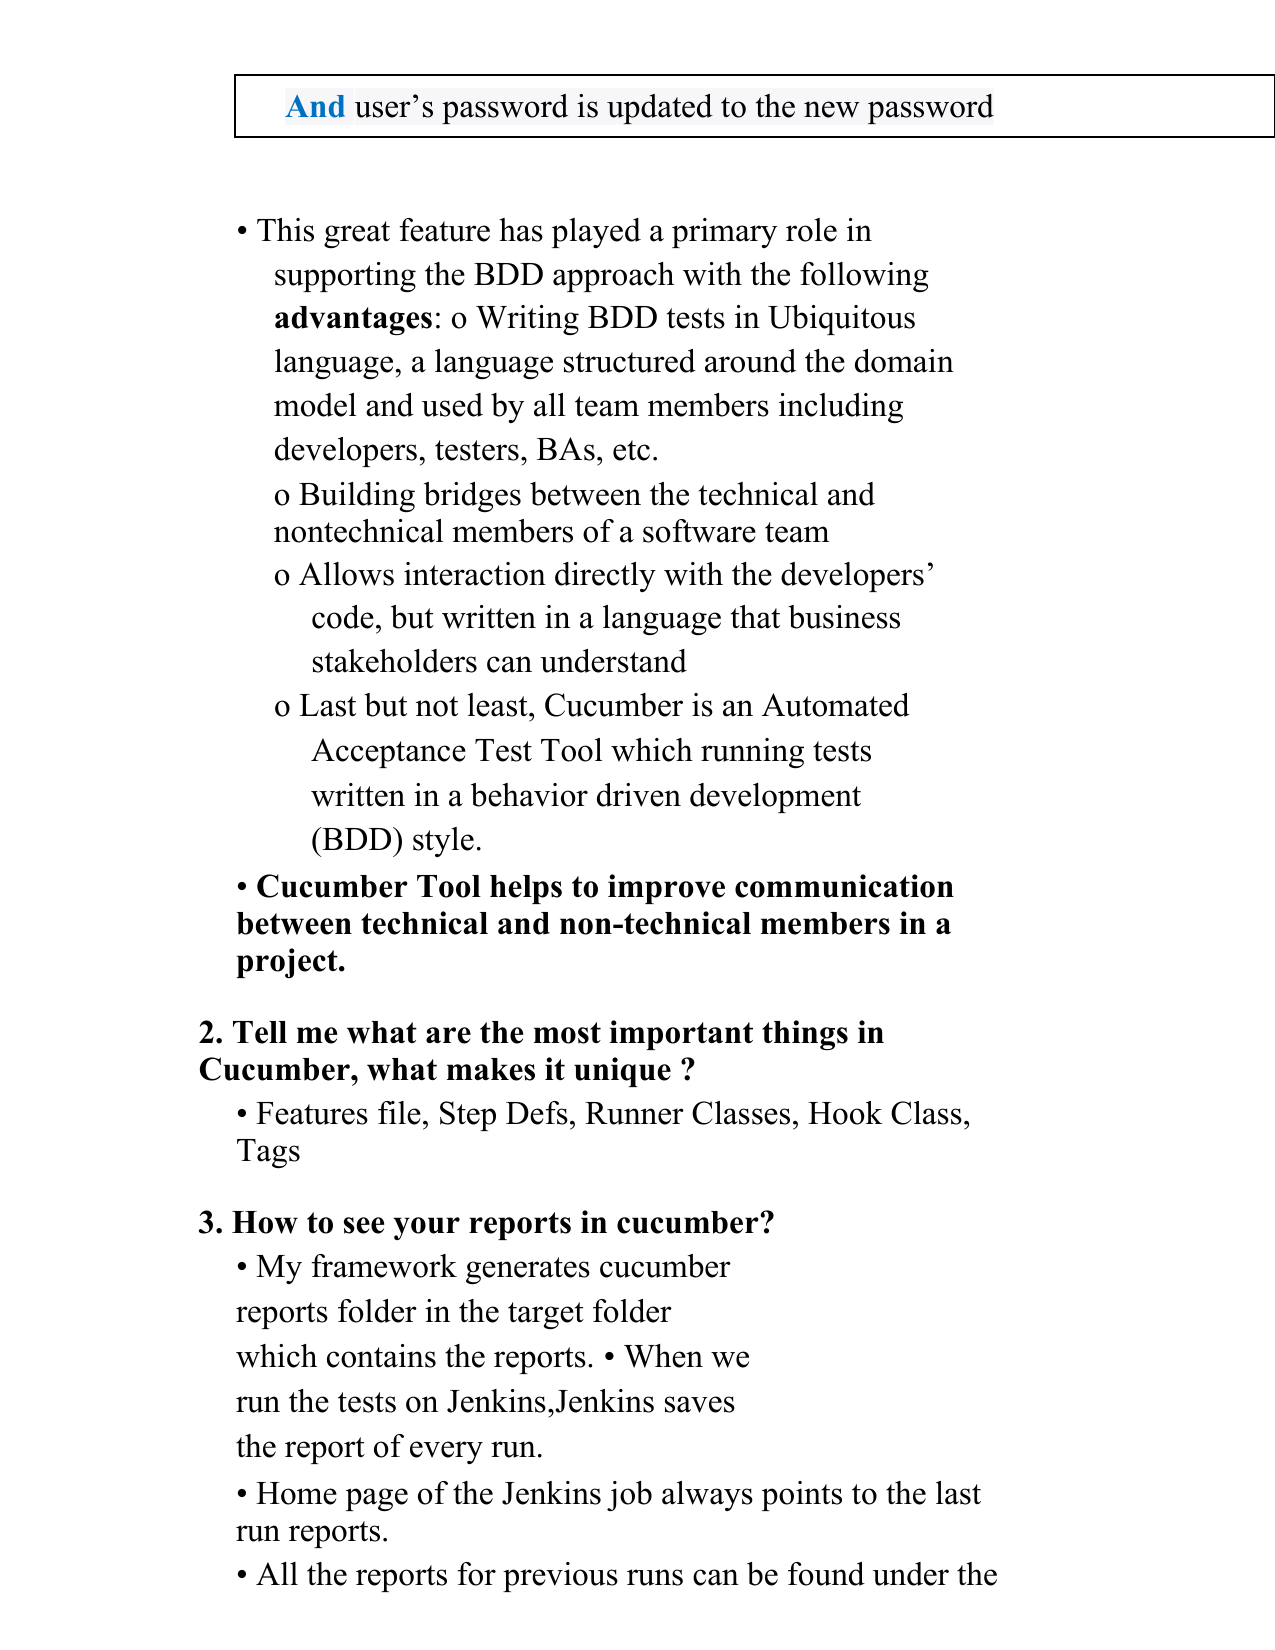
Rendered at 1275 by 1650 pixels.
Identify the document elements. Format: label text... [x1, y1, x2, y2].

text • Features file, Step Defs, Runner Classes, Hook Class, Tags [236, 1094, 1005, 1168]
text 3. How to see your reports in cucumber? [198, 1204, 1005, 1241]
text o Allows interaction directly with the developers’ code, but written in a language that business stakeholders can understand [274, 555, 955, 679]
text • Home page of the Jenkins job always points to the last run reports. [236, 1474, 1005, 1548]
text • My framework generates cucumber reports folder in the target folder which contains the reports. • When we run the tests on Jenkins,Jenkins saves the report of every run. [236, 1248, 754, 1464]
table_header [236, 76, 1274, 136]
text o Building bridges between the technical and nontechnical members of a software team [274, 476, 1005, 549]
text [236, 1555, 1005, 1592]
text • Cucumber Tool helps to improve communication between technical and non-technical members in a project. [236, 868, 1005, 978]
text • This great feature has played a primary role in supporting the BDD approach with the following advantages: o Writing BDD tests in Ubiquitous language, a language structured around the domain model and used by all team members including developers, testers, BAs, etc. [236, 211, 955, 467]
text 2. Tell me what are the most important things in Cucumber, what makes it unique ? [198, 1014, 1005, 1088]
text o Last but not least, Cucumber is an Automated Acceptance Test Tool which running tests written in a behavior driven development (BDD) style. [274, 687, 955, 858]
